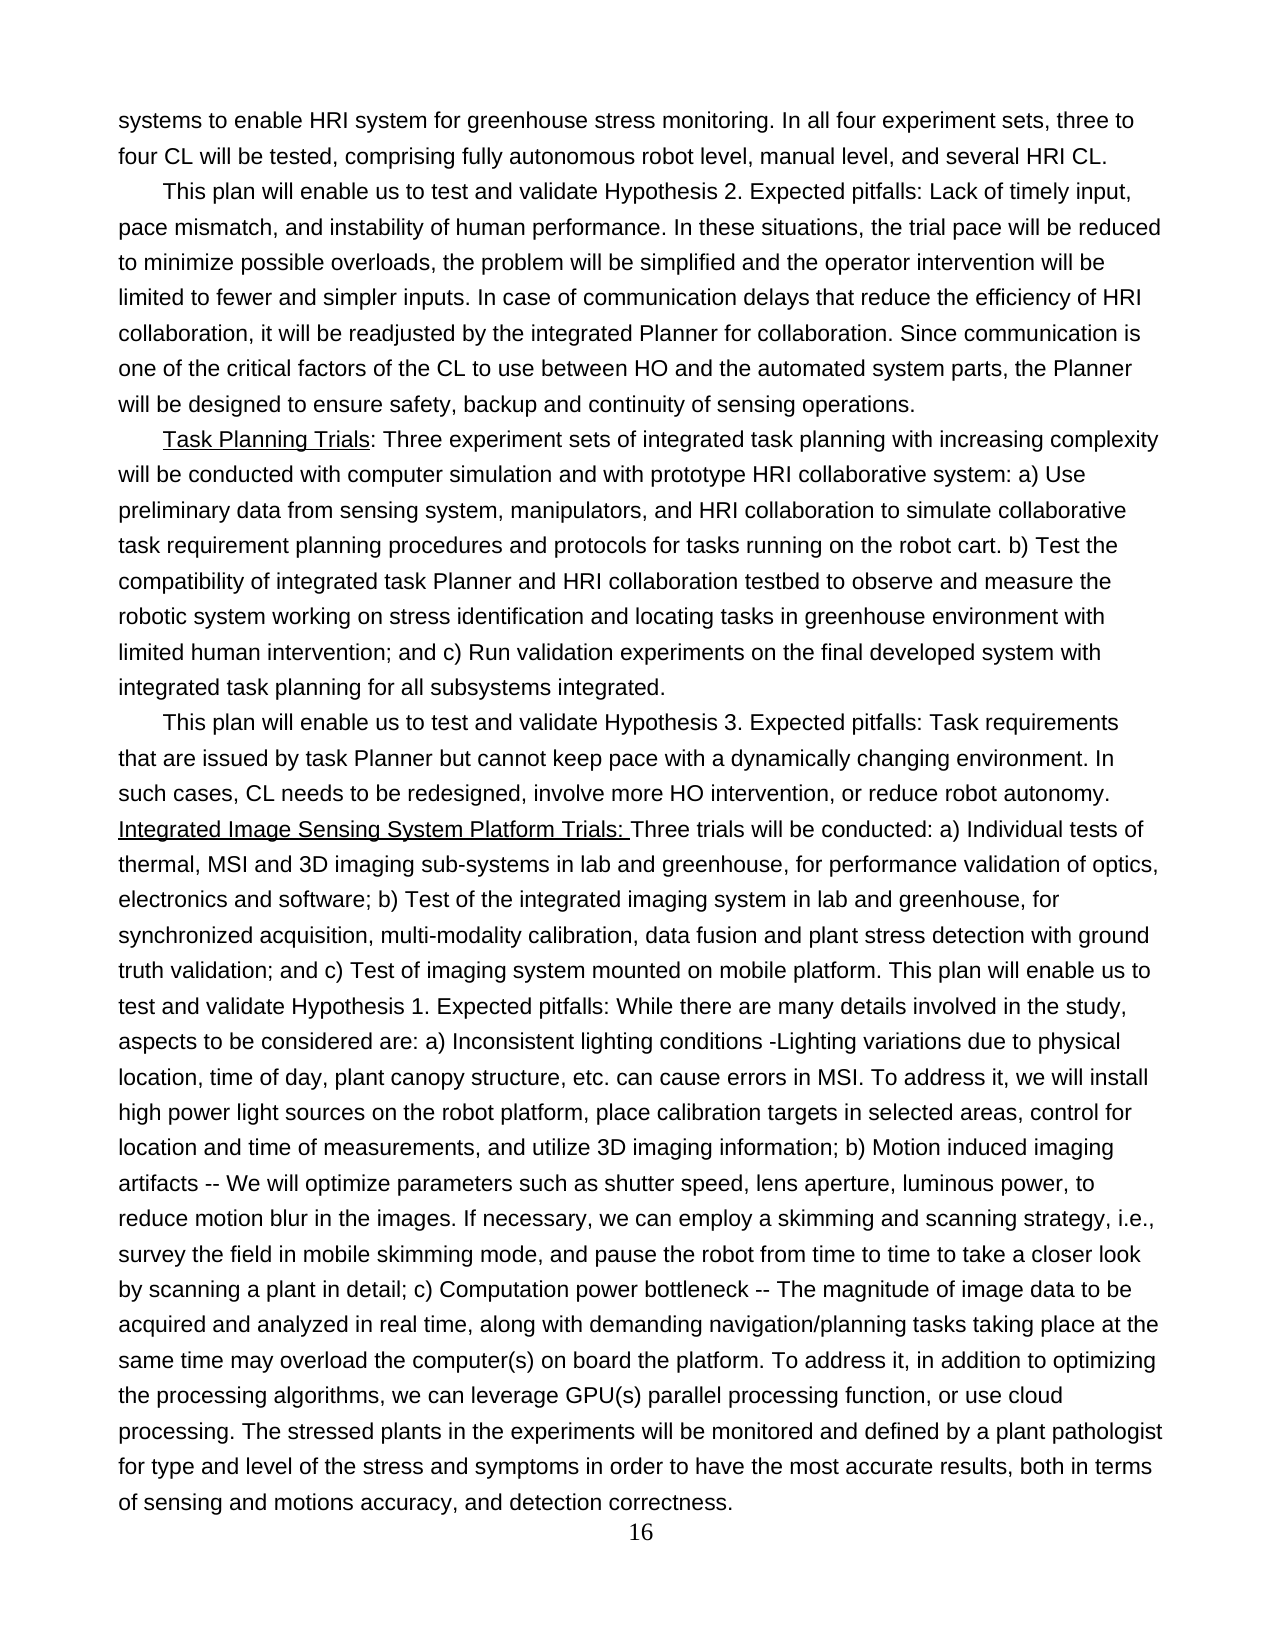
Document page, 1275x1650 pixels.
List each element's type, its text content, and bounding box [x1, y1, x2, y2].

text Task Planning Trials: Three experiment sets of integrated task planning with increasing complexity will be conducted with computer simulation and with prototype HRI collaborative system: a) Use preliminary data from sensing system, manipulators, and HRI collaboration to simulate collaborative task requirement planning procedures and protocols for tasks running on the robot cart. b) Test the compatibility of integrated task Planner and HRI collaboration testbed to observe and measure the robotic system working on stress identification and locating tasks in greenhouse environment with limited human intervention; and c) Run validation experiments on the final developed system with integrated task planning for all subsystems integrated. [118, 419, 1163, 702]
text systems to enable HRI system for greenhouse stress monitoring. In all four experiment sets, three to four CL will be tested, comprising fully autonomous robot level, manual level, and several HRI CL. [118, 100, 1163, 171]
text This plan will enable us to test and validate Hypothesis 3. Expected pitfalls: Task requirements that are issued by task Planner but cannot keep pace with a dynamically changing environment. In such cases, CL needs to be redesigned, involve more HO intervention, or reduce robot autonomy. Integrated Image Sensing System Platform Trials: Three trials will be conducted: a) Individual tests of thermal, MSI and 3D imaging sub-systems in lab and greenhouse, for performance validation of optics, electronics and software; b) Test of the integrated imaging system in lab and greenhouse, for synchronized acquisition, multi-modality calibration, data fusion and plant stress detection with ground truth validation; and c) Test of imaging system mounted on mobile platform. This plan will enable us to test and validate Hypothesis 1. Expected pitfalls: While there are many details involved in the study, aspects to be considered are: a) Inconsistent lighting conditions -Lighting variations due to physical location, time of day, plant canopy structure, etc. can cause errors in MSI. To address it, we will install high power light sources on the robot platform, place calibration targets in selected areas, control for location and time of measurements, and utilize 3D imaging information; b) Motion induced imaging artifacts -- We will optimize parameters such as shutter speed, lens aperture, luminous power, to reduce motion blur in the images. If necessary, we can employ a skimming and scanning strategy, i.e., survey the field in mobile skimming mode, and pause the robot from time to time to take a closer look by scanning a plant in detail; c) Computation power bottleneck -- The magnitude of image data to be acquired and analyzed in real time, along with demanding navigation/planning tasks taking place at the same time may overload the computer(s) on board the platform. To address it, in addition to optimizing the processing algorithms, we can leverage GPU(s) parallel processing function, or use cloud processing. The stressed plants in the experiments will be monitored and defined by a plant pathologist for type and level of the stress and symptoms in order to have the most accurate results, both in terms of sensing and motions accuracy, and detection correctness. [118, 702, 1163, 1517]
text This plan will enable us to test and validate Hypothesis 2. Expected pitfalls: Lack of timely input, pace mismatch, and instability of human performance. In these situations, the trial pace will be reduced to minimize possible overloads, the problem will be simplified and the operator intervention will be limited to fewer and simpler inputs. In case of communication delays that reduce the efficiency of HRI collaboration, it will be readjusted by the integrated Planner for collaboration. Since communication is one of the critical factors of the CL to use between HO and the automated system parts, the Planner will be designed to ensure safety, backup and continuity of sensing operations. [118, 171, 1163, 419]
